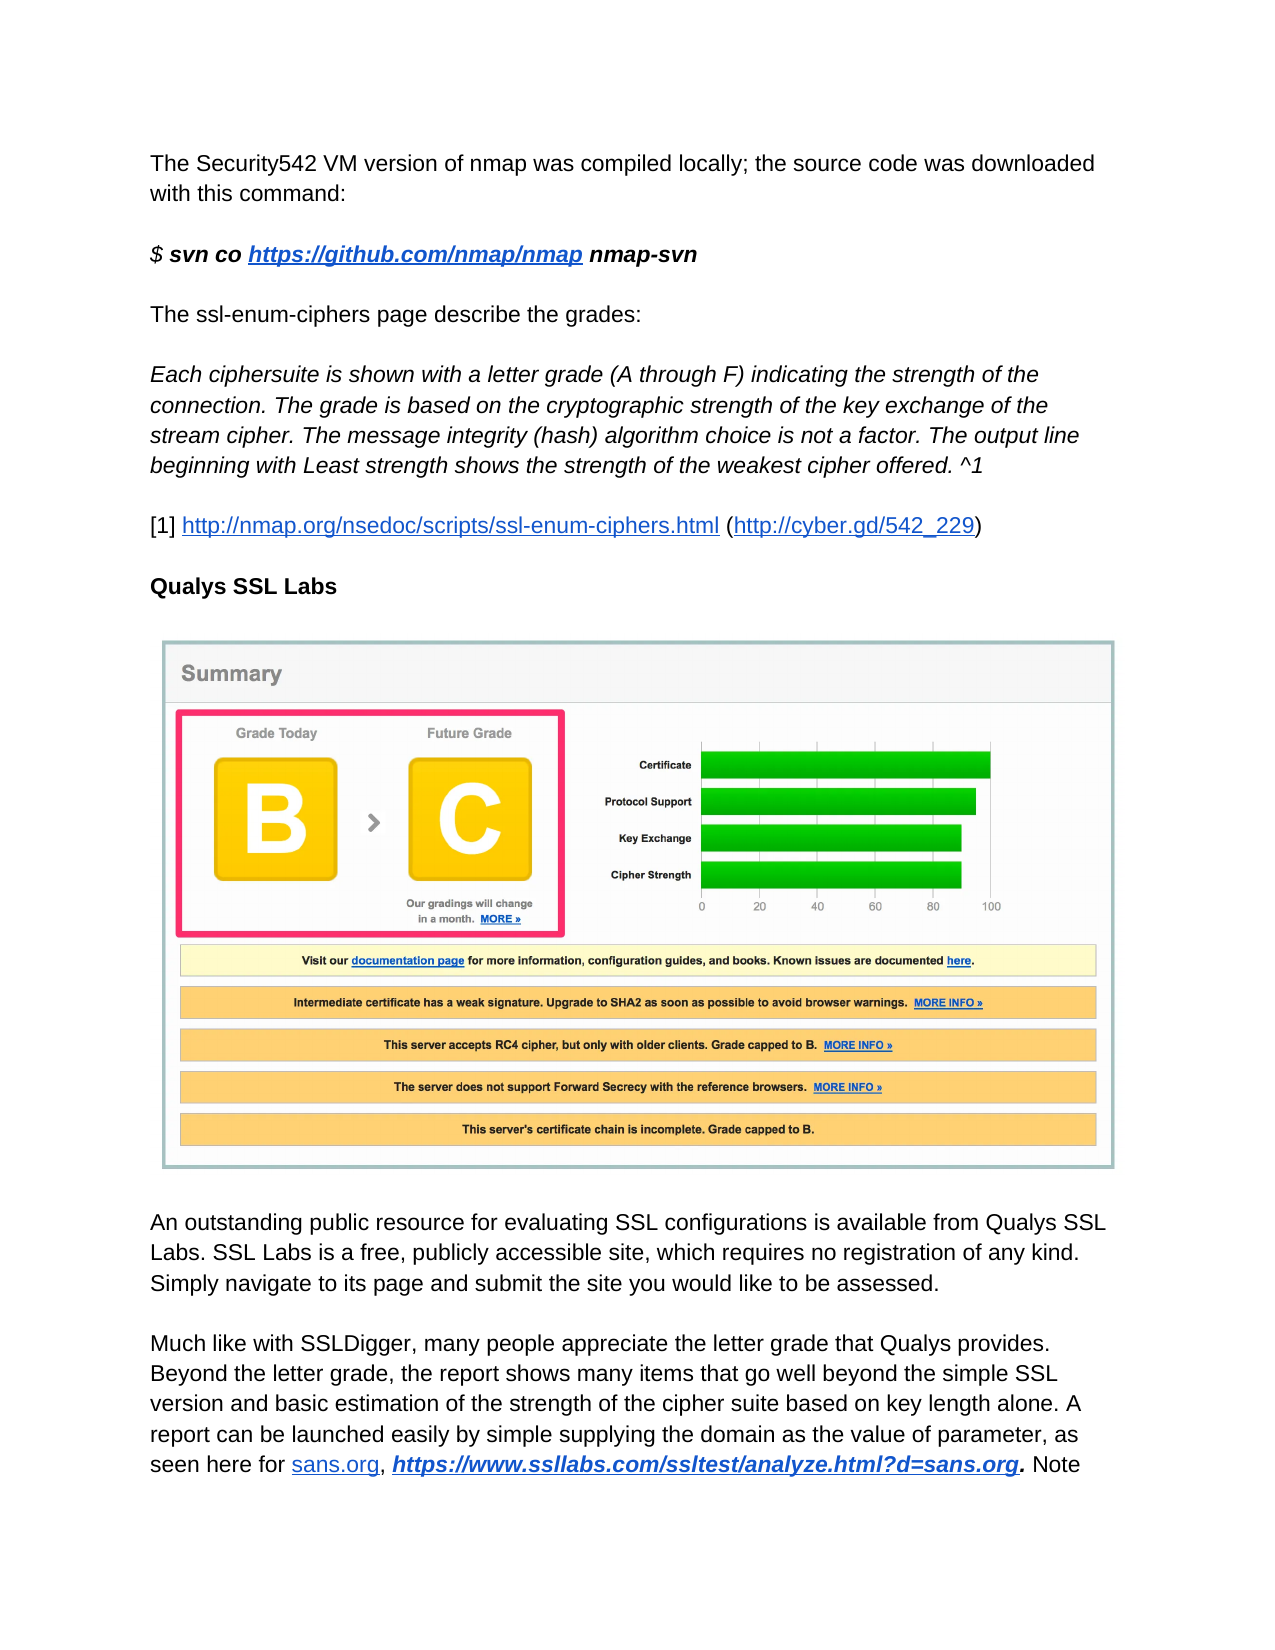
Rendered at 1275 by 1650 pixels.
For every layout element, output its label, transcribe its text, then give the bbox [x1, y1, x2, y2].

text $ svn co https://github.com/nmap/nmap nmap-svn [150, 241, 1125, 267]
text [150, 1330, 1125, 1477]
text An outstanding public resource for evaluating SSL configurations is available from Qualys SSL Labs. SSL Labs is a free, publicly accessible site, which requires no registration of any kind. Simply navigate to its page and submit the site you would like to be assessed. [150, 1209, 1125, 1296]
text Qualys SSL Labs [150, 573, 1125, 599]
text The ssl-enum-ciphers page describe the grades: [150, 301, 1125, 327]
text Each ciphersuite is shown with a letter grade (A through F) indicating the strength of the connection. The grade is based on the cryptographic strength of the key exchange of the stream cipher. The message integrity (hash) algorithm choice is not a factor. The output line beginning with Least strength shows the strength of the weakest cipher offered. ^1 [150, 361, 1125, 478]
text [150, 150, 1125, 207]
text [1] http://nmap.org/nsedoc/scripts/ssl-enum-ciphers.html (http://cyber.gd/542_229) [150, 512, 1125, 539]
picture [150, 633, 1125, 1175]
